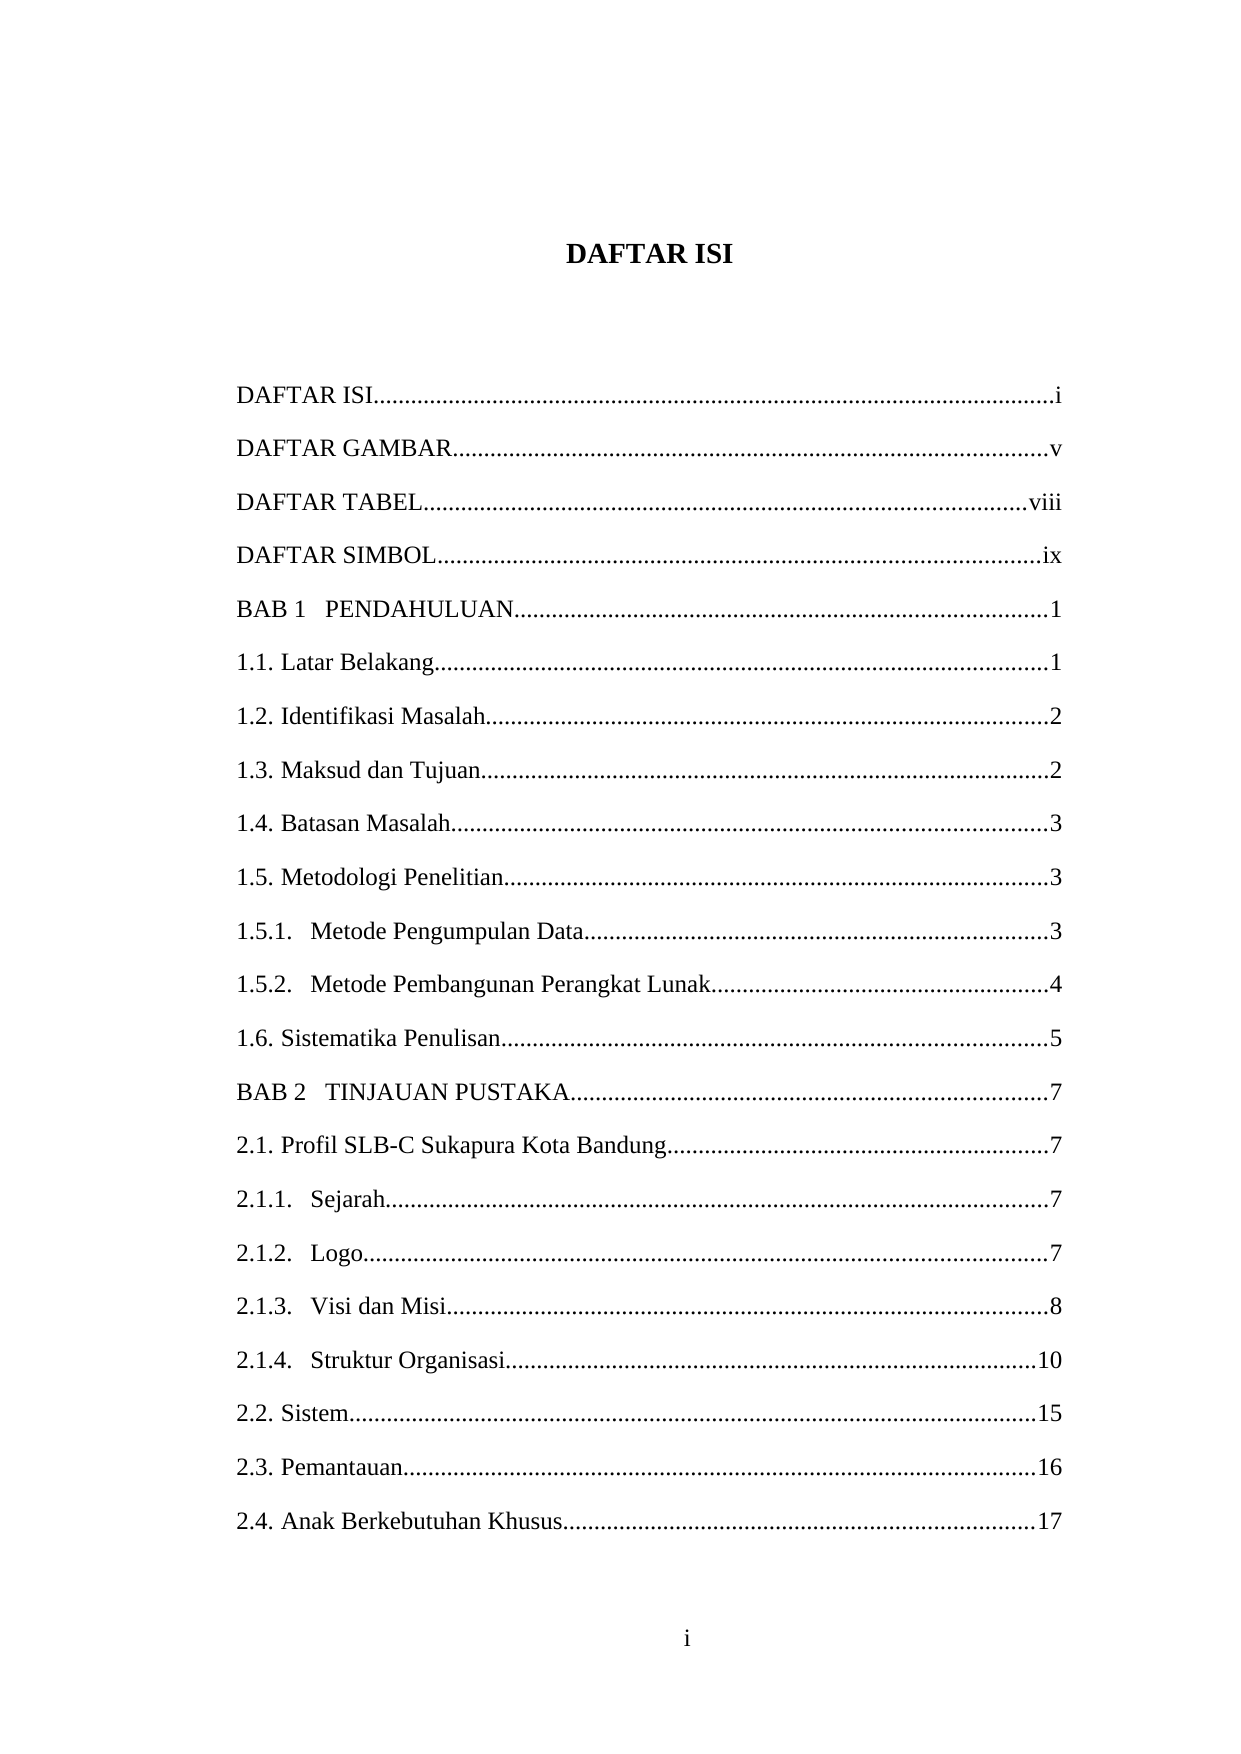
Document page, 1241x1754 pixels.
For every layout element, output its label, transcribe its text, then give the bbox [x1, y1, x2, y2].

subtitle DAFTAR ISI [236, 236, 1063, 270]
